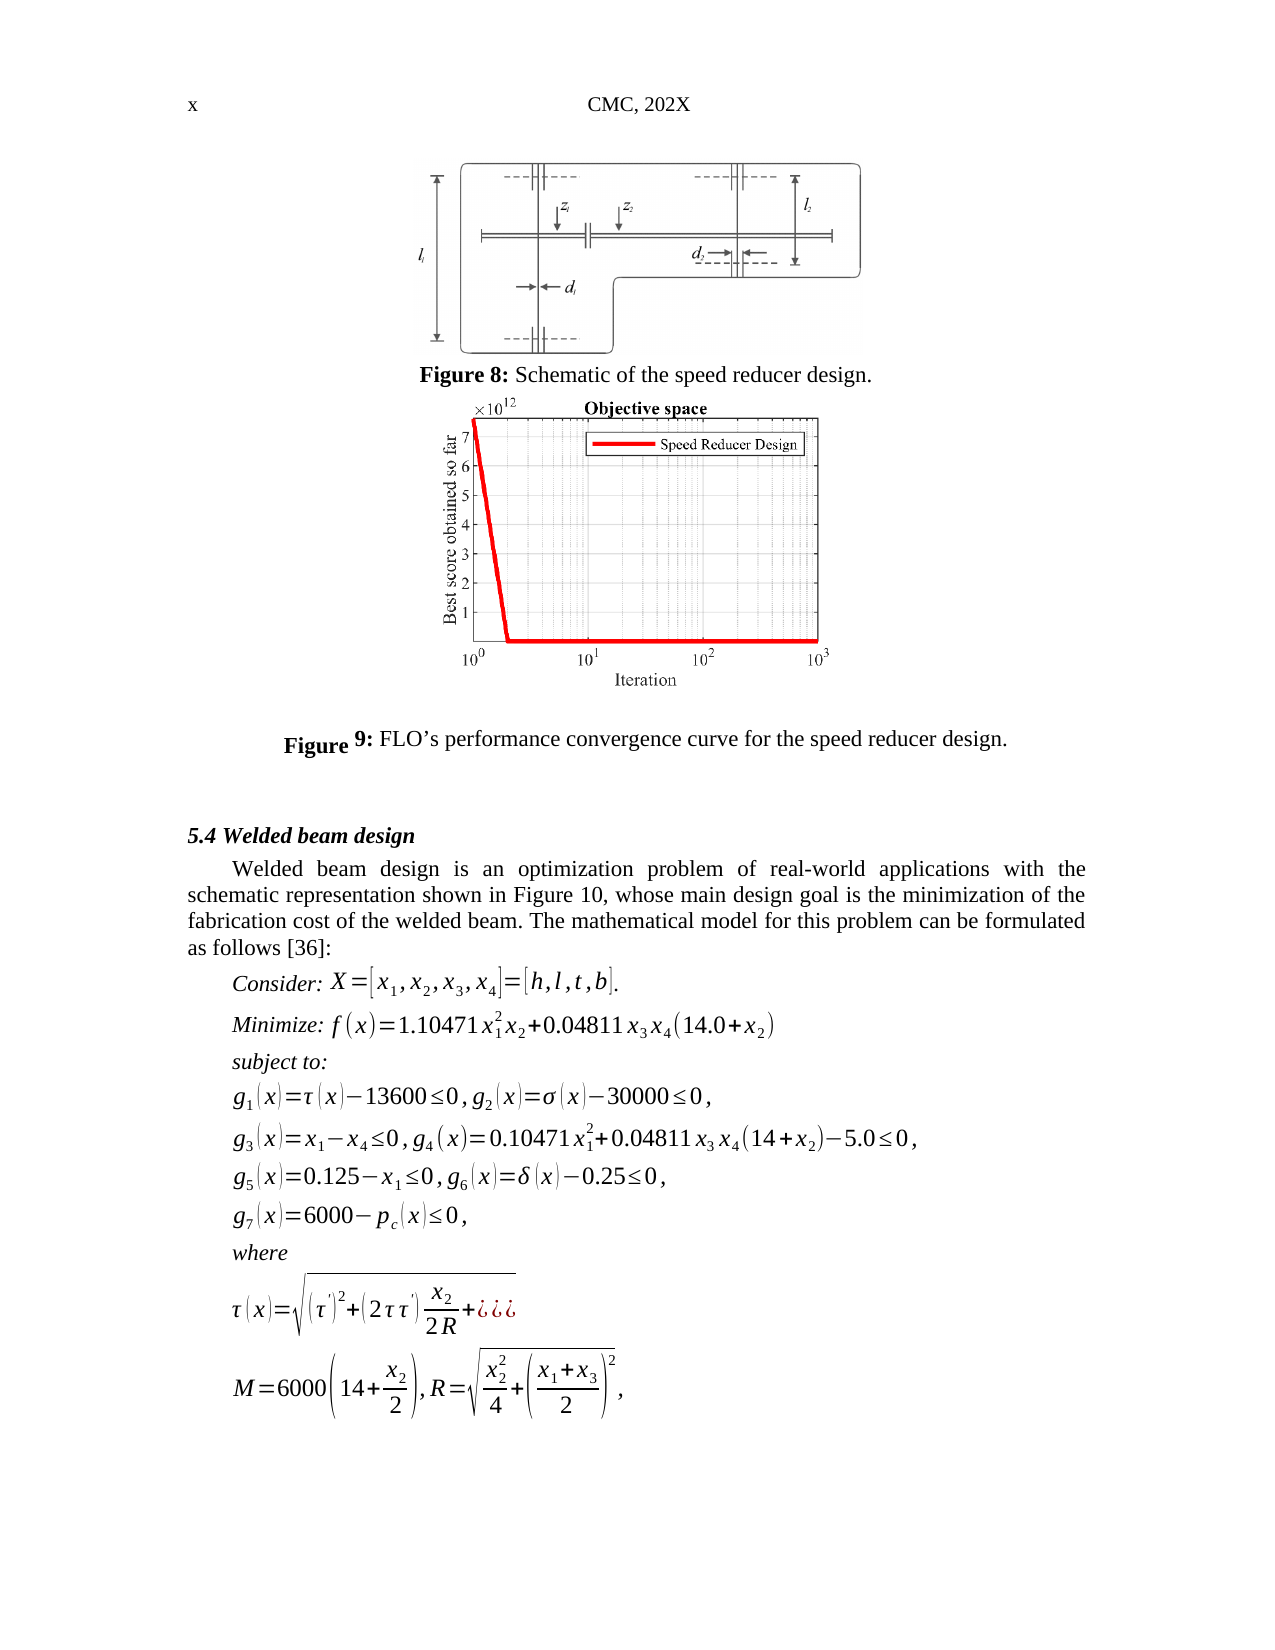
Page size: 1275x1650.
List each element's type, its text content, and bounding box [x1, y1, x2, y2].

text Minimize: [187, 1007, 1087, 1042]
text Welded beam design is an optimization problem of real-world applications with the schematic representation shown in Figure 10, whose main design goal is the minimization of the fabrication cost of the welded beam. The mathematical model for this problem can be formulated as follows [36]: [187, 854, 1087, 960]
text Figure 9: FLO’s performance convergence curve for the speed reducer design. [187, 725, 1087, 758]
text subject to: [187, 1048, 1087, 1074]
text Figure 8: Schematic of the speed reducer design. [187, 361, 1087, 387]
text where [187, 1239, 1087, 1266]
text 5.4 Welded beam design [187, 822, 1087, 848]
text Consider: . [187, 966, 1087, 1001]
picture [415, 393, 860, 689]
picture [412, 158, 863, 355]
